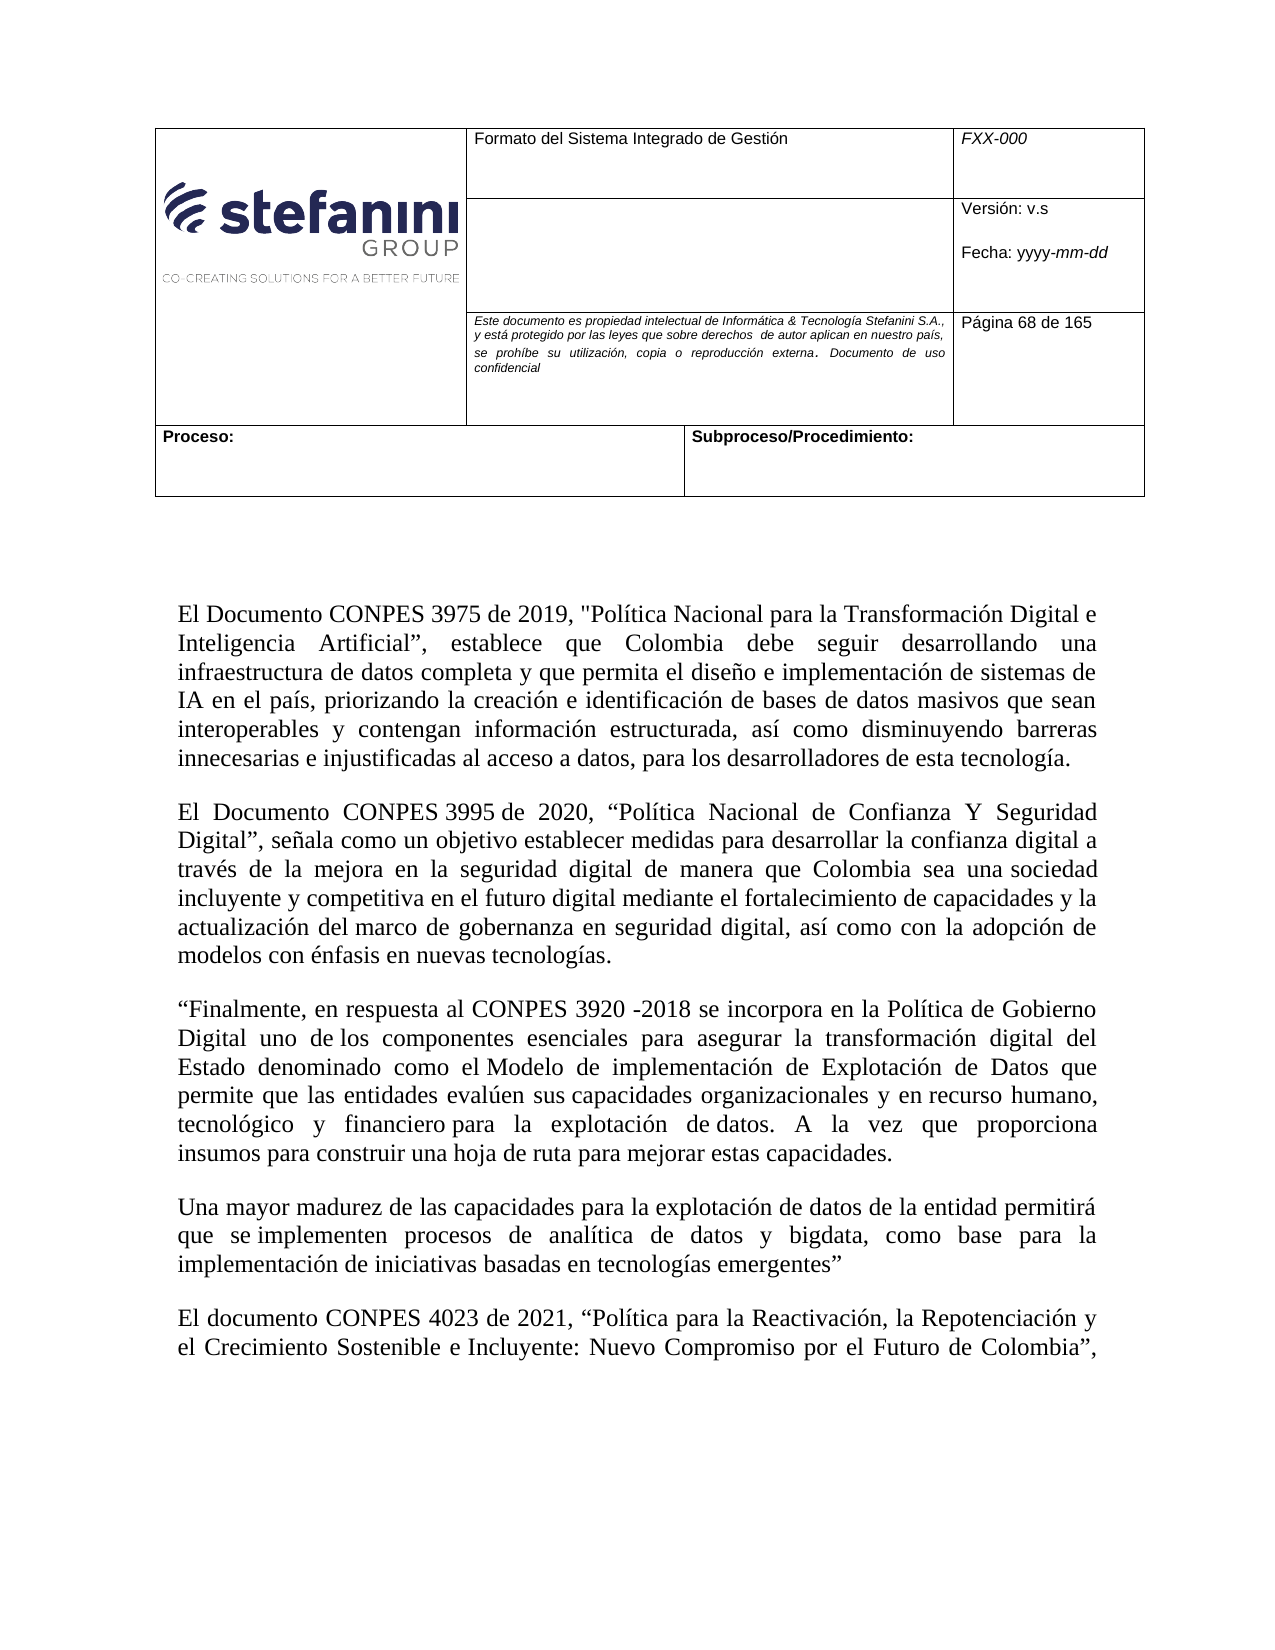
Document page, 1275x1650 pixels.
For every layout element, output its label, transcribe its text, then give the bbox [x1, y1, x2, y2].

text El Documento CONPES 3975 de 2019, "Política Nacional para la Transformación Digital e Inteligencia Artificial”, establece que Colombia debe seguir desarrollando una infraestructura de datos completa y que permita el diseño e implementación de sistemas de IA en el país, priorizando la creación e identificación de bases de datos masivos que sean interoperables y contengan información estructurada, así como disminuyendo barreras innecesarias e injustificadas al acceso a datos, para los desarrolladores de esta tecnología. [177, 599, 1098, 772]
text El documento CONPES 4023 de 2021, “Política para la Reactivación, la Repotenciación y el Crecimiento Sostenible e Incluyente: Nuevo Compromiso por el Futuro de Colombia”, establece que la consolidación de la infraestructura de datos en el país carece de un marco de gobernanza que articule las políticas, normativas y lineamientos para la disponibilidad, intercambio y reutilización de datos y que permita su sostenibilidad en el largo plazo. [177, 1303, 1098, 1361]
text Una mayor madurez de las capacidades para la explotación de datos de la entidad permitirá que se implementen procesos de analítica de datos y bigdata, como base para la implementación de iniciativas basadas en tecnologías emergentes” [177, 1192, 1098, 1278]
picture [162, 182, 460, 286]
text “Finalmente, en respuesta al CONPES 3920 -2018 se incorpora en la Política de Gobierno Digital uno de los componentes esenciales para asegurar la transformación digital del Estado denominado como el Modelo de implementación de Explotación de Datos que permite que las entidades evalúen sus capacidades organizacionales y en recurso humano, tecnológico y financiero para la explotación de datos. A la vez que proporciona insumos para construir una hoja de ruta para mejorar estas capacidades. ​ [177, 994, 1098, 1167]
text El Documento CONPES 3995 de 2020, “Política Nacional de Confianza Y Seguridad Digital”, señala como un objetivo establecer medidas para desarrollar la confianza digital a través de la mejora en la seguridad digital de manera que Colombia sea una sociedad incluyente y competitiva en el futuro digital mediante el fortalecimiento de capacidades y la actualización del marco de gobernanza en seguridad digital, así como con la adopción de modelos con énfasis en nuevas tecnologías. [177, 797, 1098, 969]
